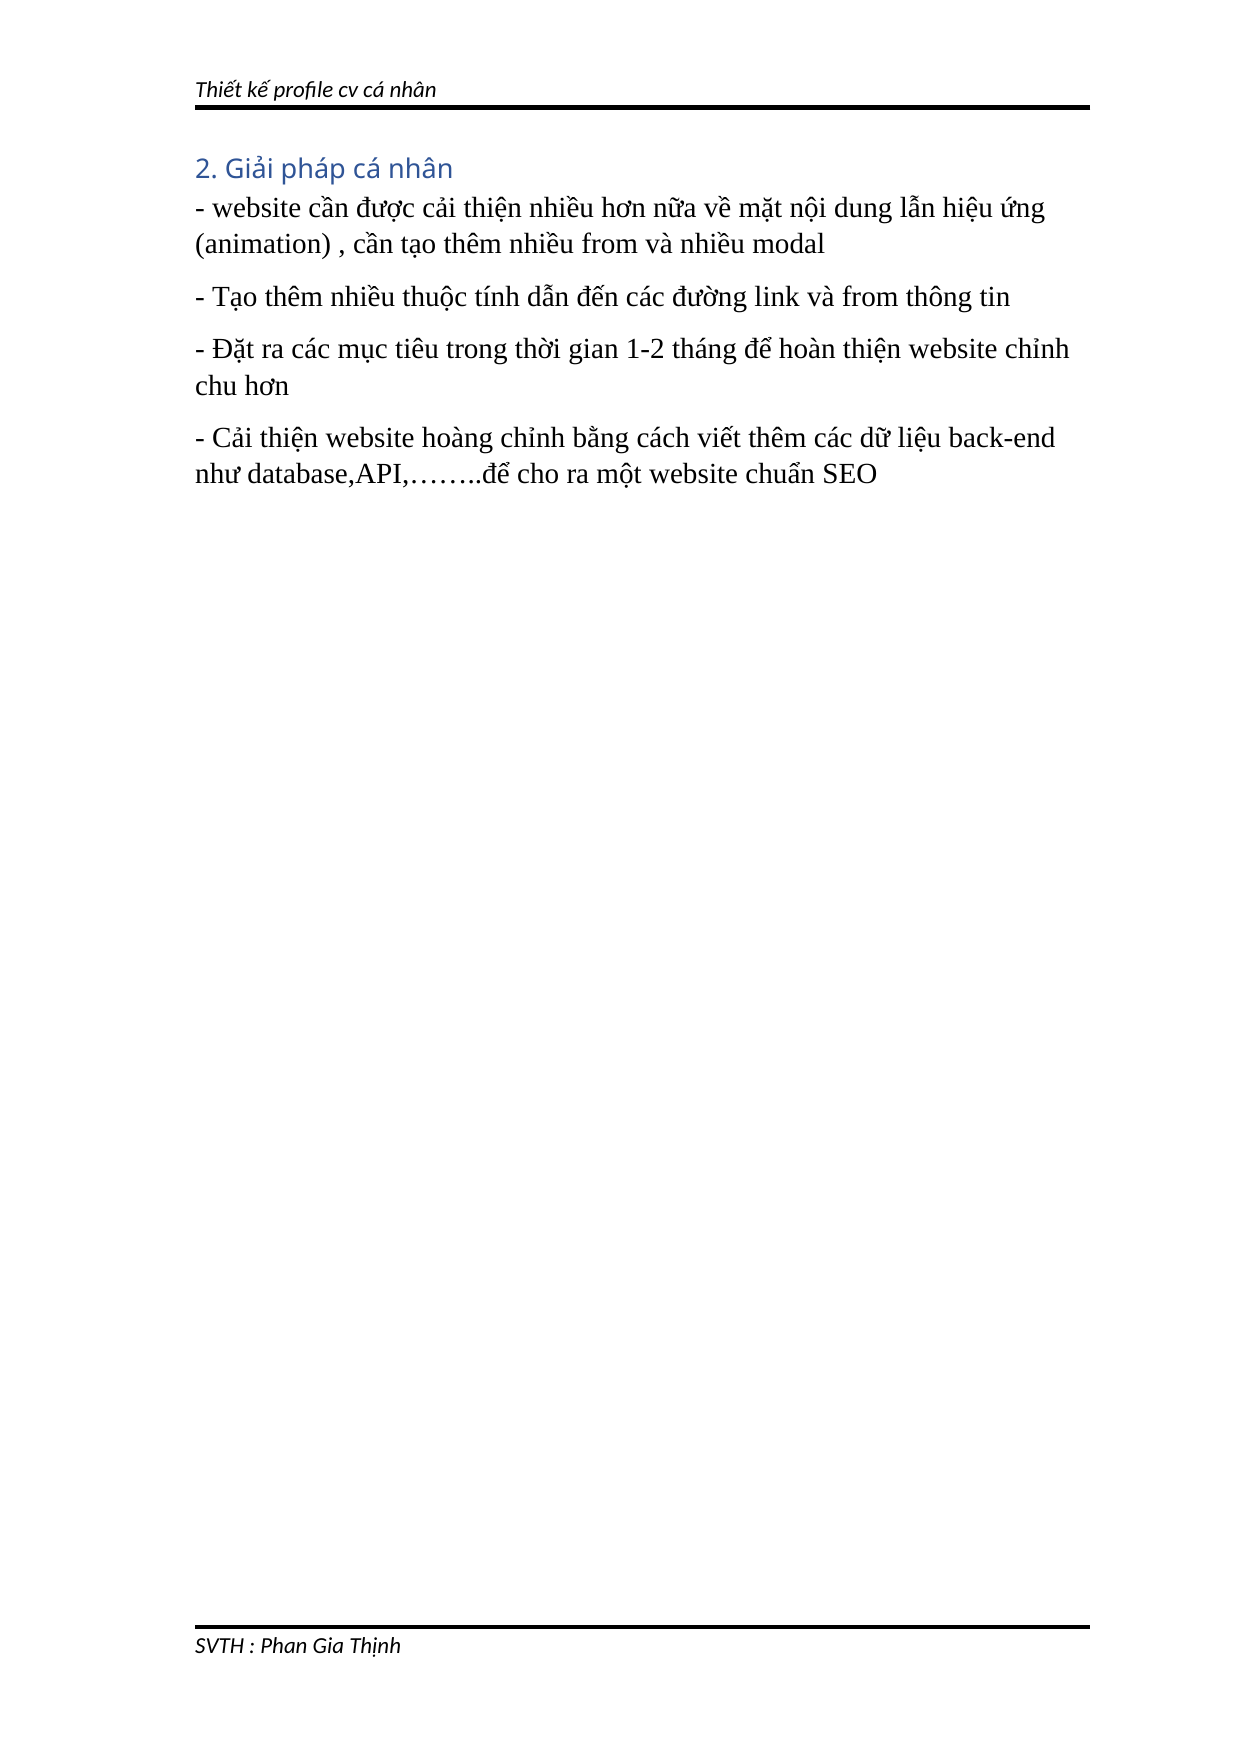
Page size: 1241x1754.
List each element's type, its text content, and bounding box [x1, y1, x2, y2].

text - Tạo thêm nhiều thuộc tính dẫn đến các đường link và from thông tin [195, 279, 1090, 312]
text - Đặt ra các mục tiêu trong thời gian 1-2 tháng để hoàn thiện website chỉnh chu hơn [195, 332, 1090, 401]
text - Cải thiện website hoàng chỉnh bằng cách viết thêm các dữ liệu back-end như database,API,……..để cho ra một website chuẩn SEO [195, 421, 1090, 490]
subtitle 2. Giải pháp cá nhân [195, 150, 1090, 187]
text - website cần được cải thiện nhiều hơn nữa về mặt nội dung lẫn hiệu ứng (animation) , cần tạo thêm nhiều from và nhiều modal [195, 190, 1090, 259]
